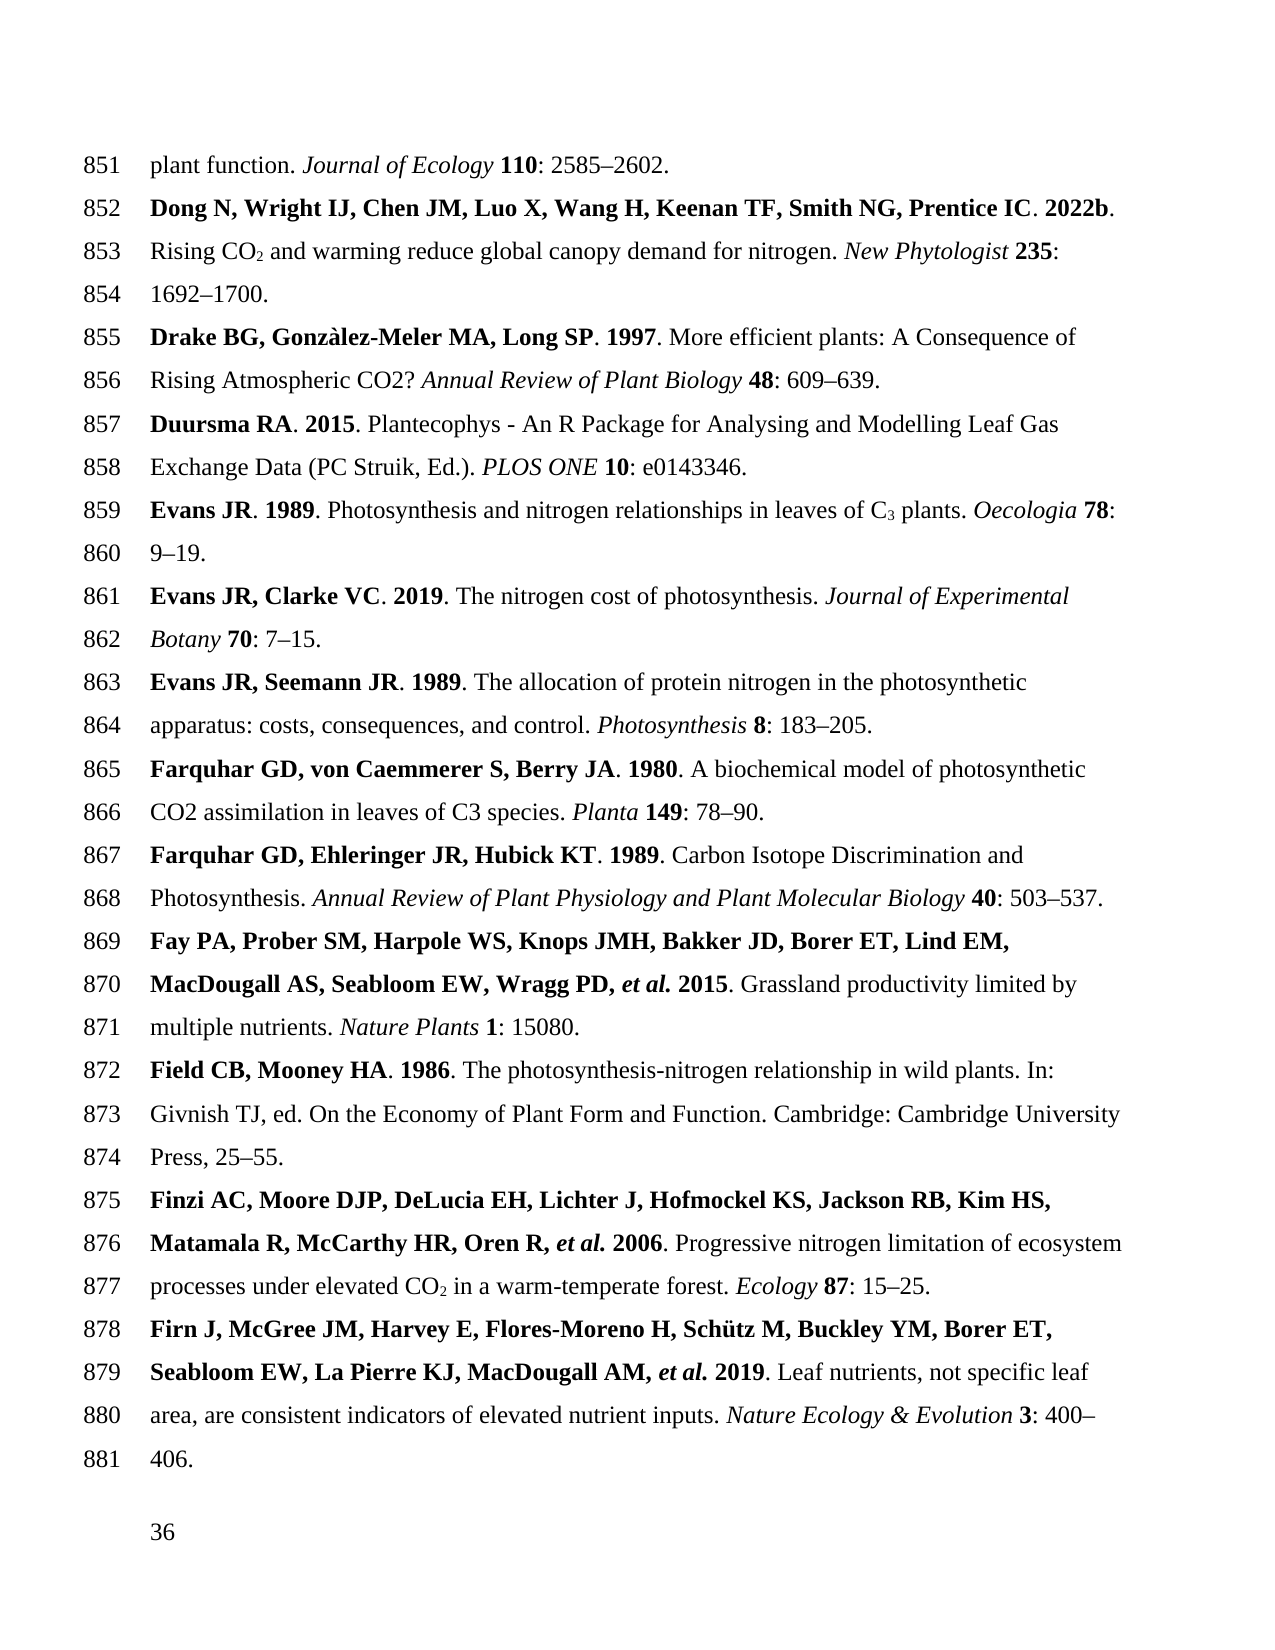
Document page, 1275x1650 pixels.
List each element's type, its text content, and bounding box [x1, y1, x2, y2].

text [150, 150, 1125, 179]
text Evans JR, Seemann JR. 1989. The allocation of protein nitrogen in the photosynthetic apparatus: costs, consequences, and control. Photosynthesis 8: 183–205. [150, 667, 1125, 739]
text Evans JR. 1989. Photosynthesis and nitrogen relationships in leaves of C3 plants. Oecologia 78: 9–19. [150, 495, 1125, 567]
text Finzi AC, Moore DJP, DeLucia EH, Lichter J, Hofmockel KS, Jackson RB, Kim HS, Matamala R, McCarthy HR, Oren R, et al. 2006. Progressive nitrogen limitation of ecosystem processes under elevated CO2 in a warm-temperate forest. Ecology 87: 15–25. [150, 1185, 1125, 1300]
text Drake BG, Gonzàlez-Meler MA, Long SP. 1997. More efficient plants: A Consequence of Rising Atmospheric CO2? Annual Review of Plant Biology 48: 609–639. [150, 322, 1125, 394]
text Firn J, McGree JM, Harvey E, Flores-Moreno H, Schütz M, Buckley YM, Borer ET, Seabloom EW, La Pierre KJ, MacDougall AM, et al. 2019. Leaf nutrients, not specific leaf area, are consistent indicators of elevated nutrient inputs. Nature Ecology & Evolution 3: 400–406. [150, 1314, 1125, 1472]
text Field CB, Mooney HA. 1986. The photosynthesis-nitrogen relationship in wild plants. In: Givnish TJ, ed. On the Economy of Plant Form and Function. Cambridge: Cambridge University Press, 25–55. [150, 1056, 1125, 1171]
text Duursma RA. 2015. Plantecophys - An R Package for Analysing and Modelling Leaf Gas Exchange Data (PC Struik, Ed.). PLOS ONE 10: e0143346. [150, 409, 1125, 481]
text Evans JR, Clarke VC. 2019. The nitrogen cost of photosynthesis. Journal of Experimental Botany 70: 7–15. [150, 581, 1125, 653]
text Farquhar GD, Ehleringer JR, Hubick KT. 1989. Carbon Isotope Discrimination and Photosynthesis. Annual Review of Plant Physiology and Plant Molecular Biology 40: 503–537. [150, 840, 1125, 912]
text Farquhar GD, von Caemmerer S, Berry JA. 1980. A biochemical model of photosynthetic CO2 assimilation in leaves of C3 species. Planta 149: 78–90. [150, 754, 1125, 826]
text Dong N, Wright IJ, Chen JM, Luo X, Wang H, Keenan TF, Smith NG, Prentice IC. 2022b. Rising CO2 and warming reduce global canopy demand for nitrogen. New Phytologist 235: 1692–1700. [150, 193, 1125, 308]
text Fay PA, Prober SM, Harpole WS, Knops JMH, Bakker JD, Borer ET, Lind EM, MacDougall AS, Seabloom EW, Wragg PD, et al. 2015. Grassland productivity limited by multiple nutrients. Nature Plants 1: 15080. [150, 926, 1125, 1041]
